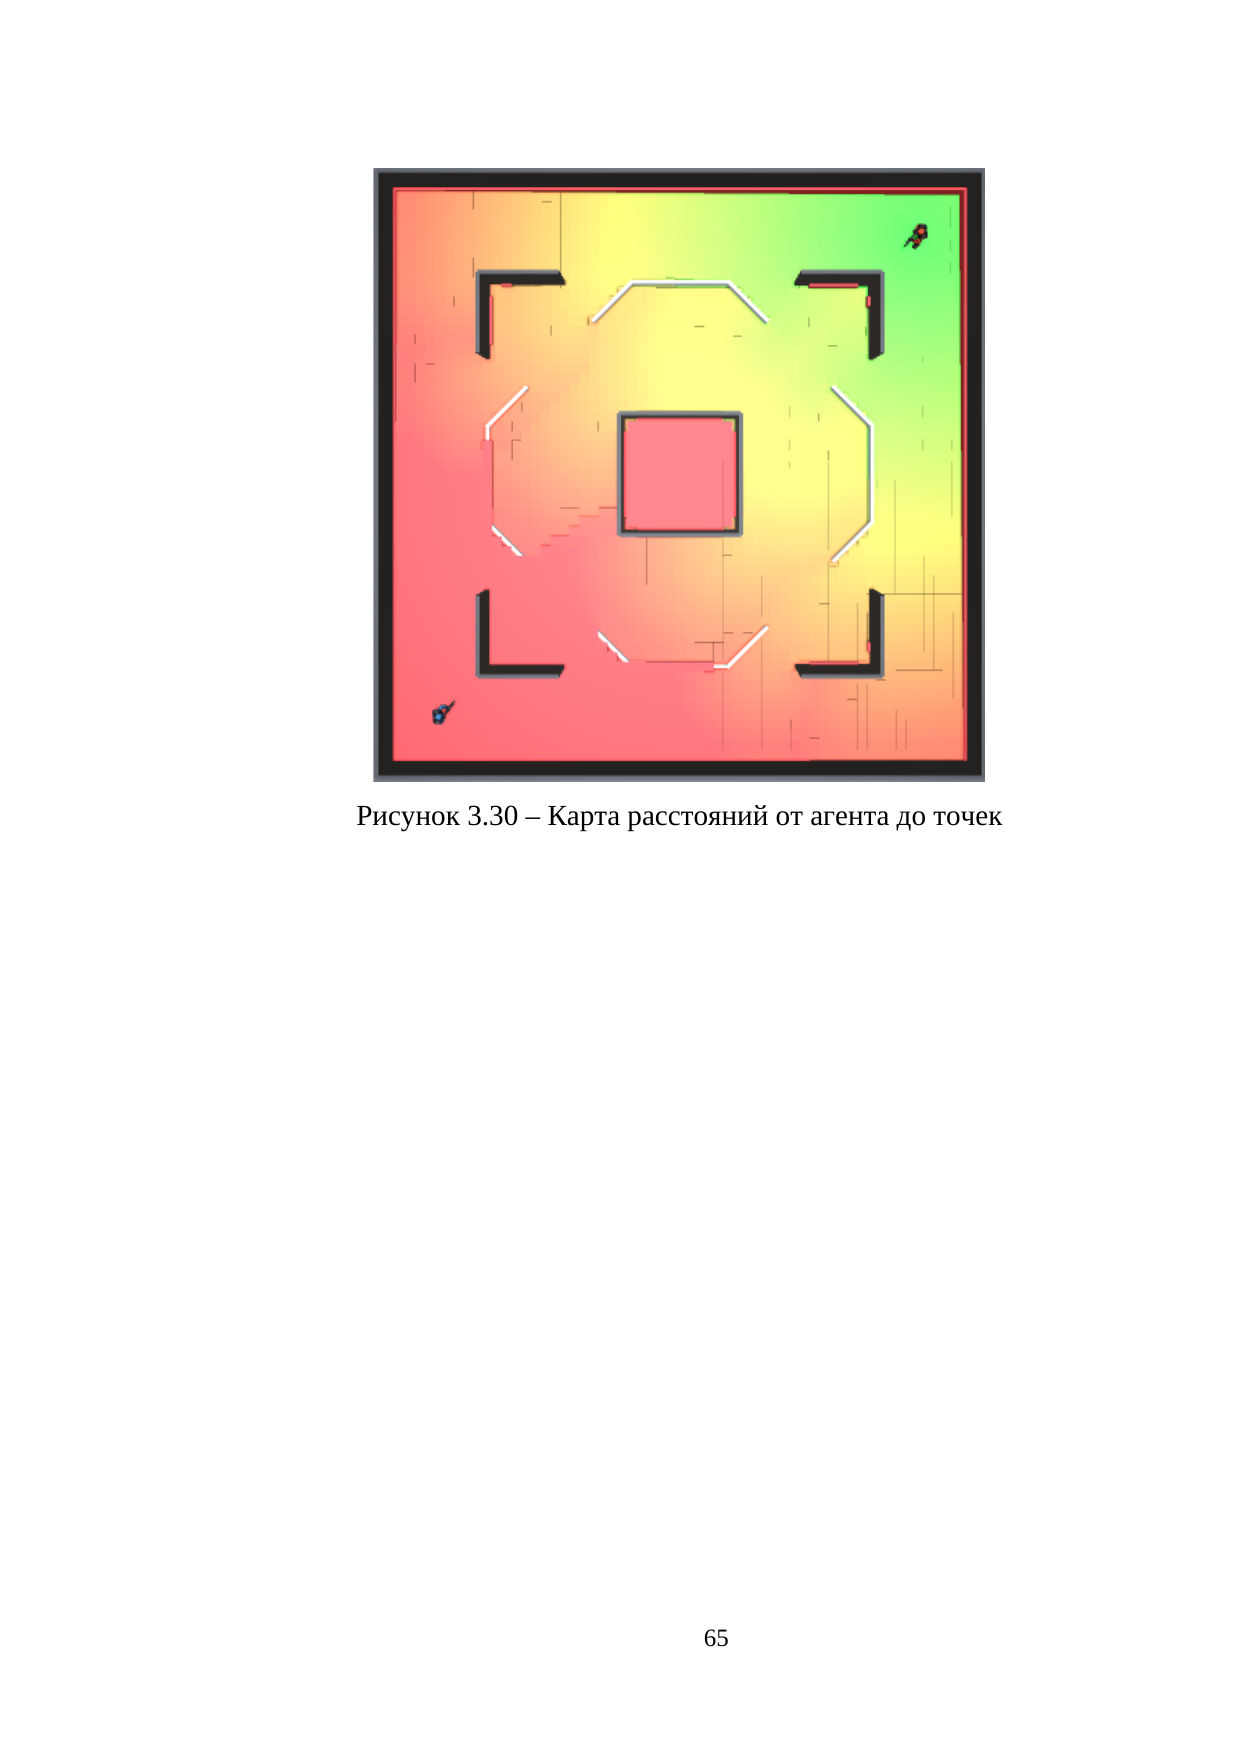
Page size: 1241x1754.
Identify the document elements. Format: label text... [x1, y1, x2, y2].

picture [373, 168, 985, 782]
